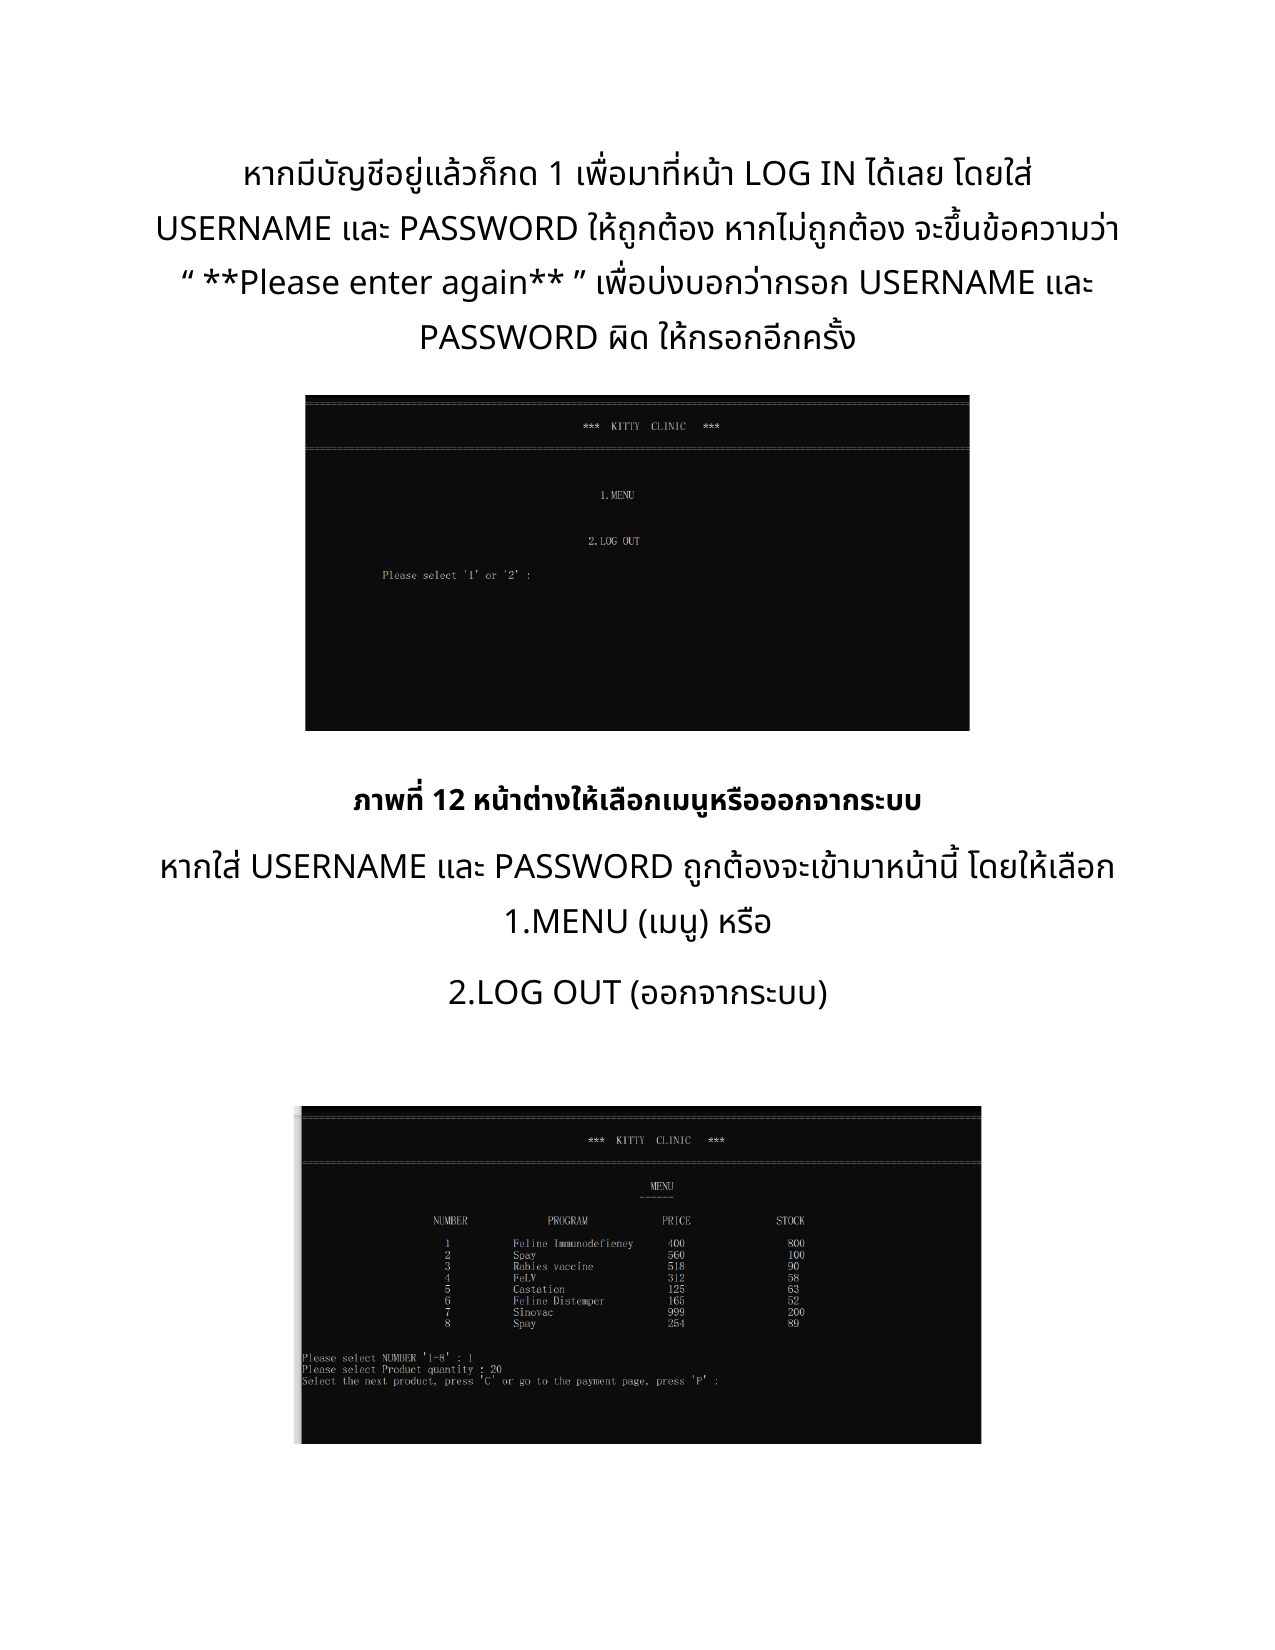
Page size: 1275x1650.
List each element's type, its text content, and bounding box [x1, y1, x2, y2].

text ภาพที่ 12 หน้าต่างให้เลือกเมนูหรือออกจากระบบ [150, 779, 1125, 823]
text หากมีบัญชีอยู่แล้วก็กด 1 เพื่อมาที่หน้า LOG IN ได้เลย โดยใส่ USERNAME และ PASSWORD ให้ถูกต้อง หากไม่ถูกต้อง จะขึ้นข้อความว่า “ **Please enter again** ” เพื่อบ่งบอกว่ากรอก USERNAME และ PASSWORD ผิด ให้กรอกอีกครั้ง [150, 150, 1125, 364]
text 2.LOG OUT (ออกจากระบบ) [150, 969, 1125, 1020]
picture [305, 395, 970, 731]
picture [293, 1106, 982, 1444]
text หากใส่ USERNAME และ PASSWORD ถูกต้องจะเข้ามาหน้านี้ โดยให้เลือก 1.MENU (เมนู) หรือ [150, 843, 1125, 948]
